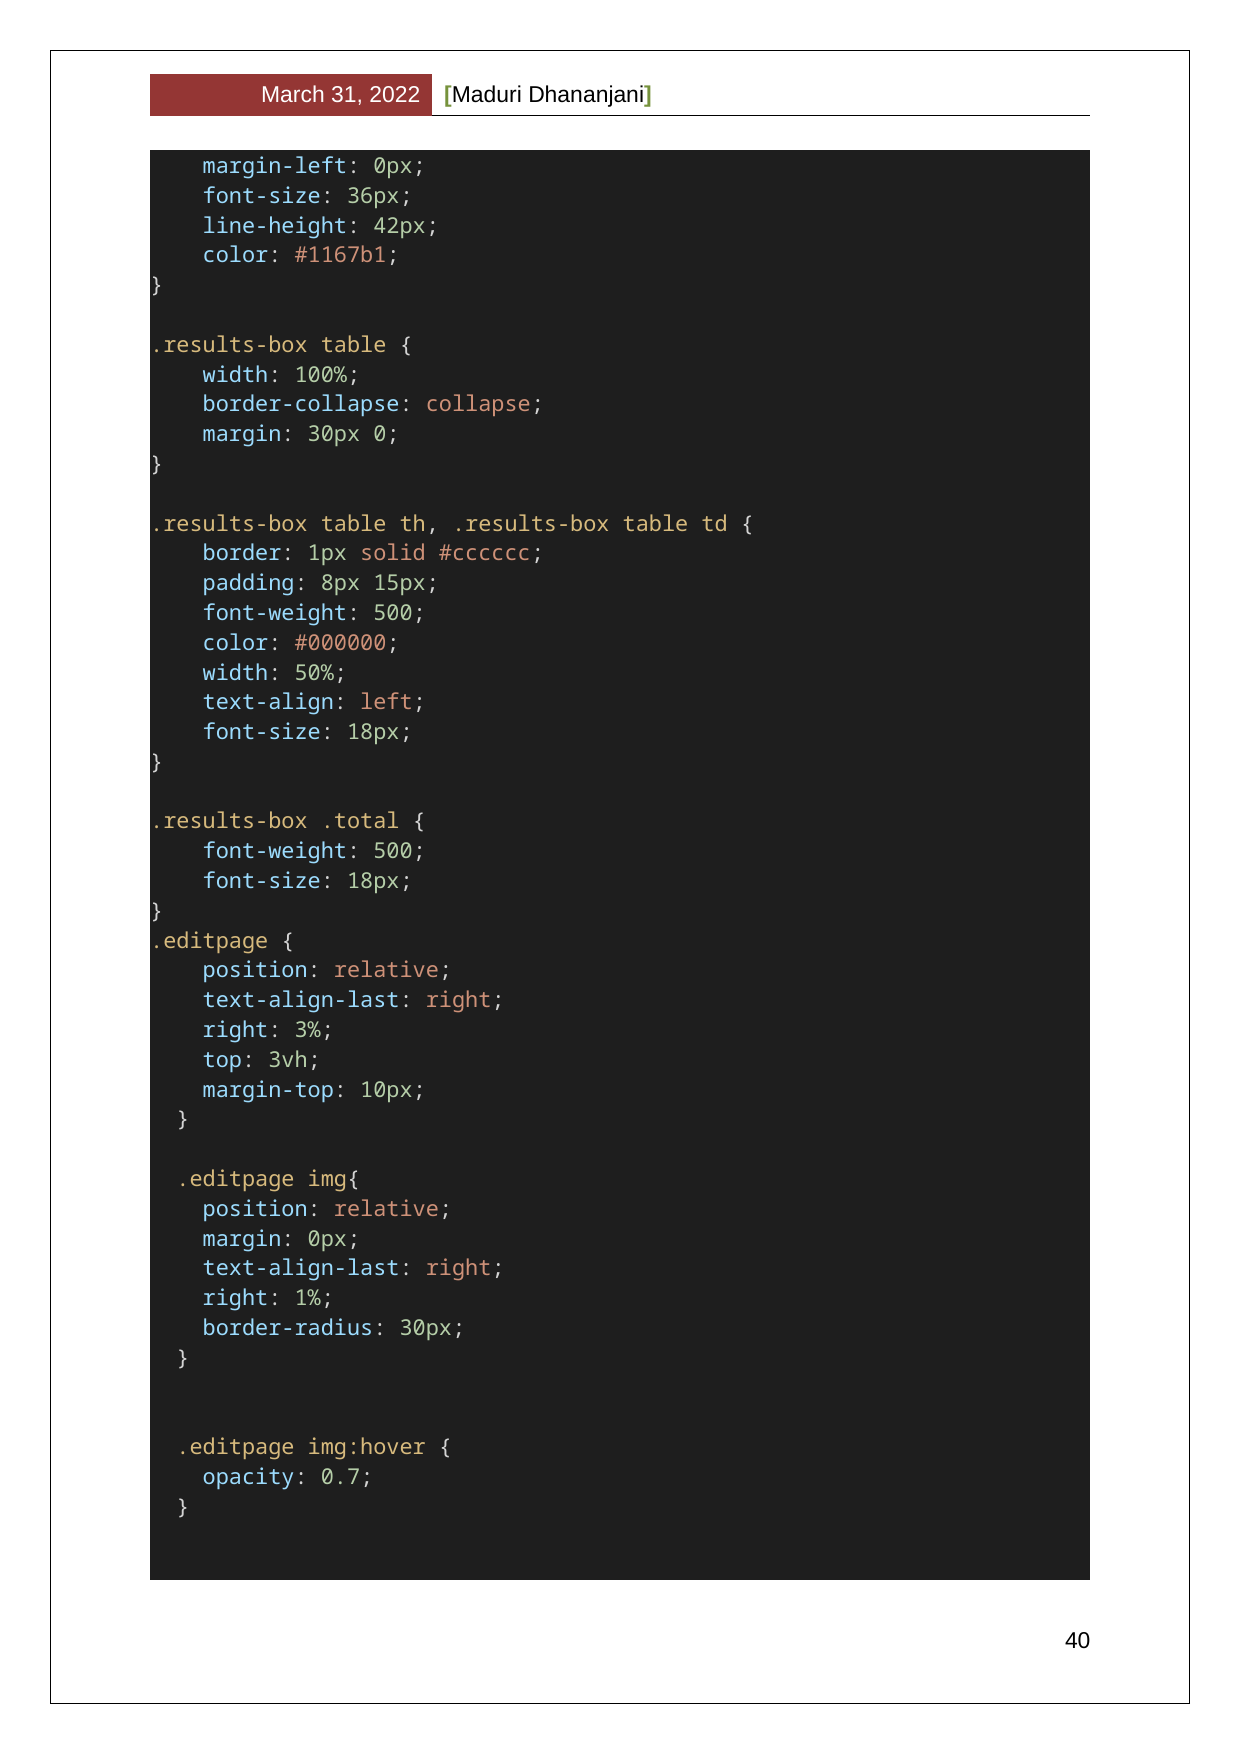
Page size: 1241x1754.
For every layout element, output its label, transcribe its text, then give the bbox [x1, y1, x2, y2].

text color: #000000; [150, 627, 1090, 656]
text margin: 30px 0; [150, 418, 1090, 448]
text text-align: left; [150, 686, 1090, 716]
text } [150, 895, 1090, 924]
text position: relative; [150, 954, 1090, 984]
text padding: 8px 15px; [150, 567, 1090, 597]
text } [150, 448, 1090, 478]
text color: #1167b1; [150, 239, 1090, 269]
text font-size: 36px; [150, 180, 1090, 209]
text .results-box .total { [150, 805, 1090, 835]
text position: relative; [150, 1193, 1090, 1222]
text } [150, 269, 1090, 299]
text font-weight: 500; [150, 597, 1090, 627]
text line-height: 42px; [150, 209, 1090, 239]
text opacity: 0.7; [150, 1461, 1090, 1491]
text margin-left: 0px; [150, 150, 1090, 180]
text .editpage img:hover { [150, 1431, 1090, 1461]
text right: 3%; [150, 1014, 1090, 1044]
text text-align-last: right; [150, 1252, 1090, 1282]
text font-weight: 500; [150, 835, 1090, 865]
text } [150, 1342, 1090, 1371]
text font-size: 18px; [150, 716, 1090, 746]
text .editpage img{ [150, 1163, 1090, 1193]
text right: 1%; [150, 1282, 1090, 1312]
text width: 50%; [150, 656, 1090, 686]
text border-radius: 30px; [150, 1312, 1090, 1342]
text text-align-last: right; [150, 984, 1090, 1014]
text } [150, 1103, 1090, 1133]
text width: 100%; [150, 358, 1090, 388]
text top: 3vh; [150, 1044, 1090, 1073]
text border-collapse: collapse; [150, 388, 1090, 418]
text } [150, 1491, 1090, 1520]
text .results-box table { [150, 329, 1090, 358]
text margin: 0px; [150, 1222, 1090, 1252]
text border: 1px solid #cccccc; [150, 537, 1090, 567]
text } [150, 746, 1090, 776]
text .results-box table th, .results-box table td { [150, 507, 1090, 537]
text .editpage { [150, 924, 1090, 954]
text margin-top: 10px; [150, 1073, 1090, 1103]
text font-size: 18px; [150, 865, 1090, 895]
